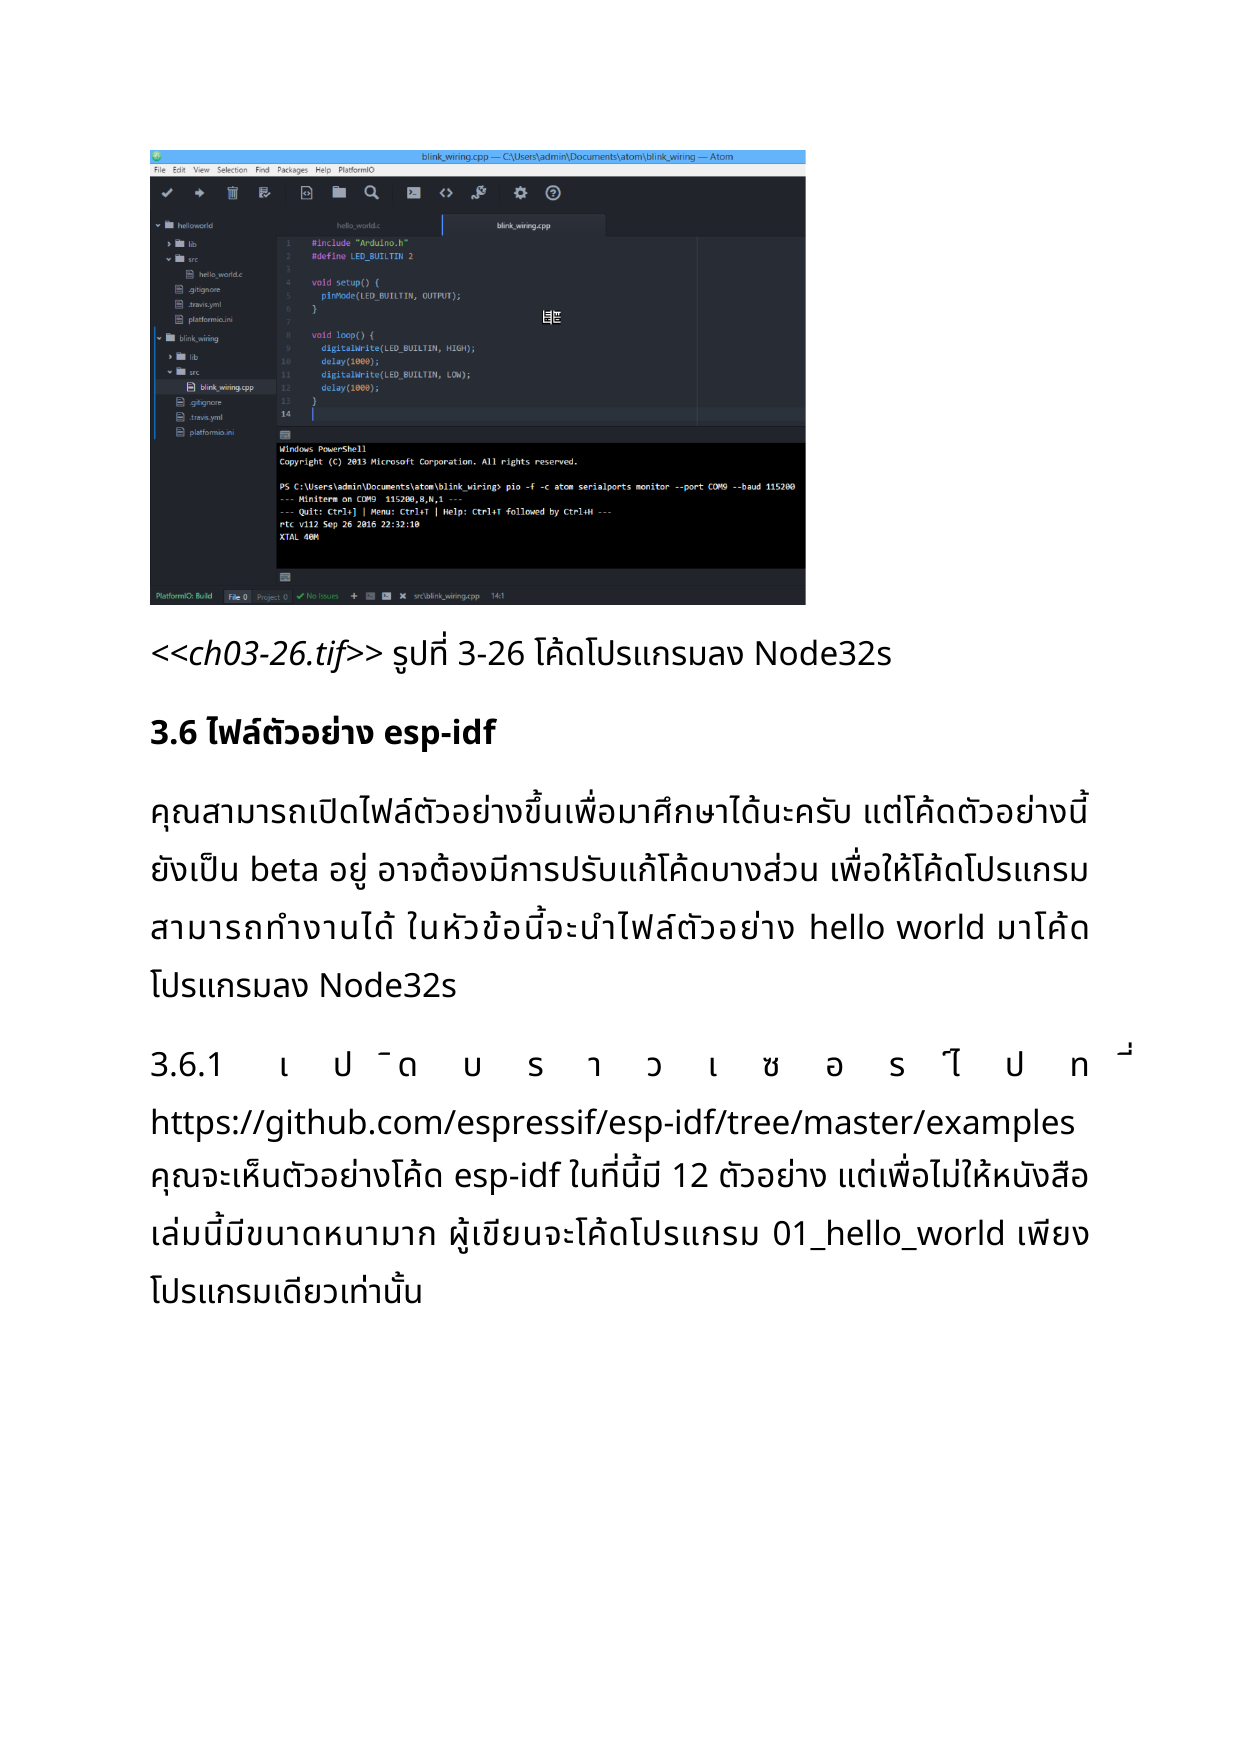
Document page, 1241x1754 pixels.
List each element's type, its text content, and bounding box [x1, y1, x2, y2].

picture [150, 150, 806, 605]
text 3.6.1 เปิดบราวเซอร์ไปที่ https://github.com/espressif/esp-idf/tree/master/examples คุณจะเห็นตัวอย่างโค้ด esp-idf ในที่นี้มี 12 ตัวอย่าง แต่เพื่อไม่ให้หนังสือเล่มนี้มีขนาดหนามาก ผู้เขียนจะโค้ดโปรแกรม 01_hello_world เพียงโปรแกรมเดียวเท่านั้น [150, 1041, 1090, 1318]
text <<ch03-26.tif>> รูปที่ 3-26 โค้ดโปรแกรมลง Node32s [150, 630, 1090, 681]
text คุณสามารถเปิดไฟล์ตัวอย่างขึ้นเพื่อมาศึกษาได้นะครับ แต่โค้ดตัวอย่างนี้ยังเป็น beta อยู่ อาจต้องมีการปรับแก้โค้ดบางส่วน เพื่อให้โค้ดโปรแกรมสามารถทำงานได้ ในหัวข้อนี้จะนำไฟล์ตัวอย่าง hello world มาโค้ดโปรแกรมลง Node32s [150, 788, 1090, 1013]
text 3.6 ไฟล์ตัวอย่าง esp-idf [150, 709, 1090, 759]
